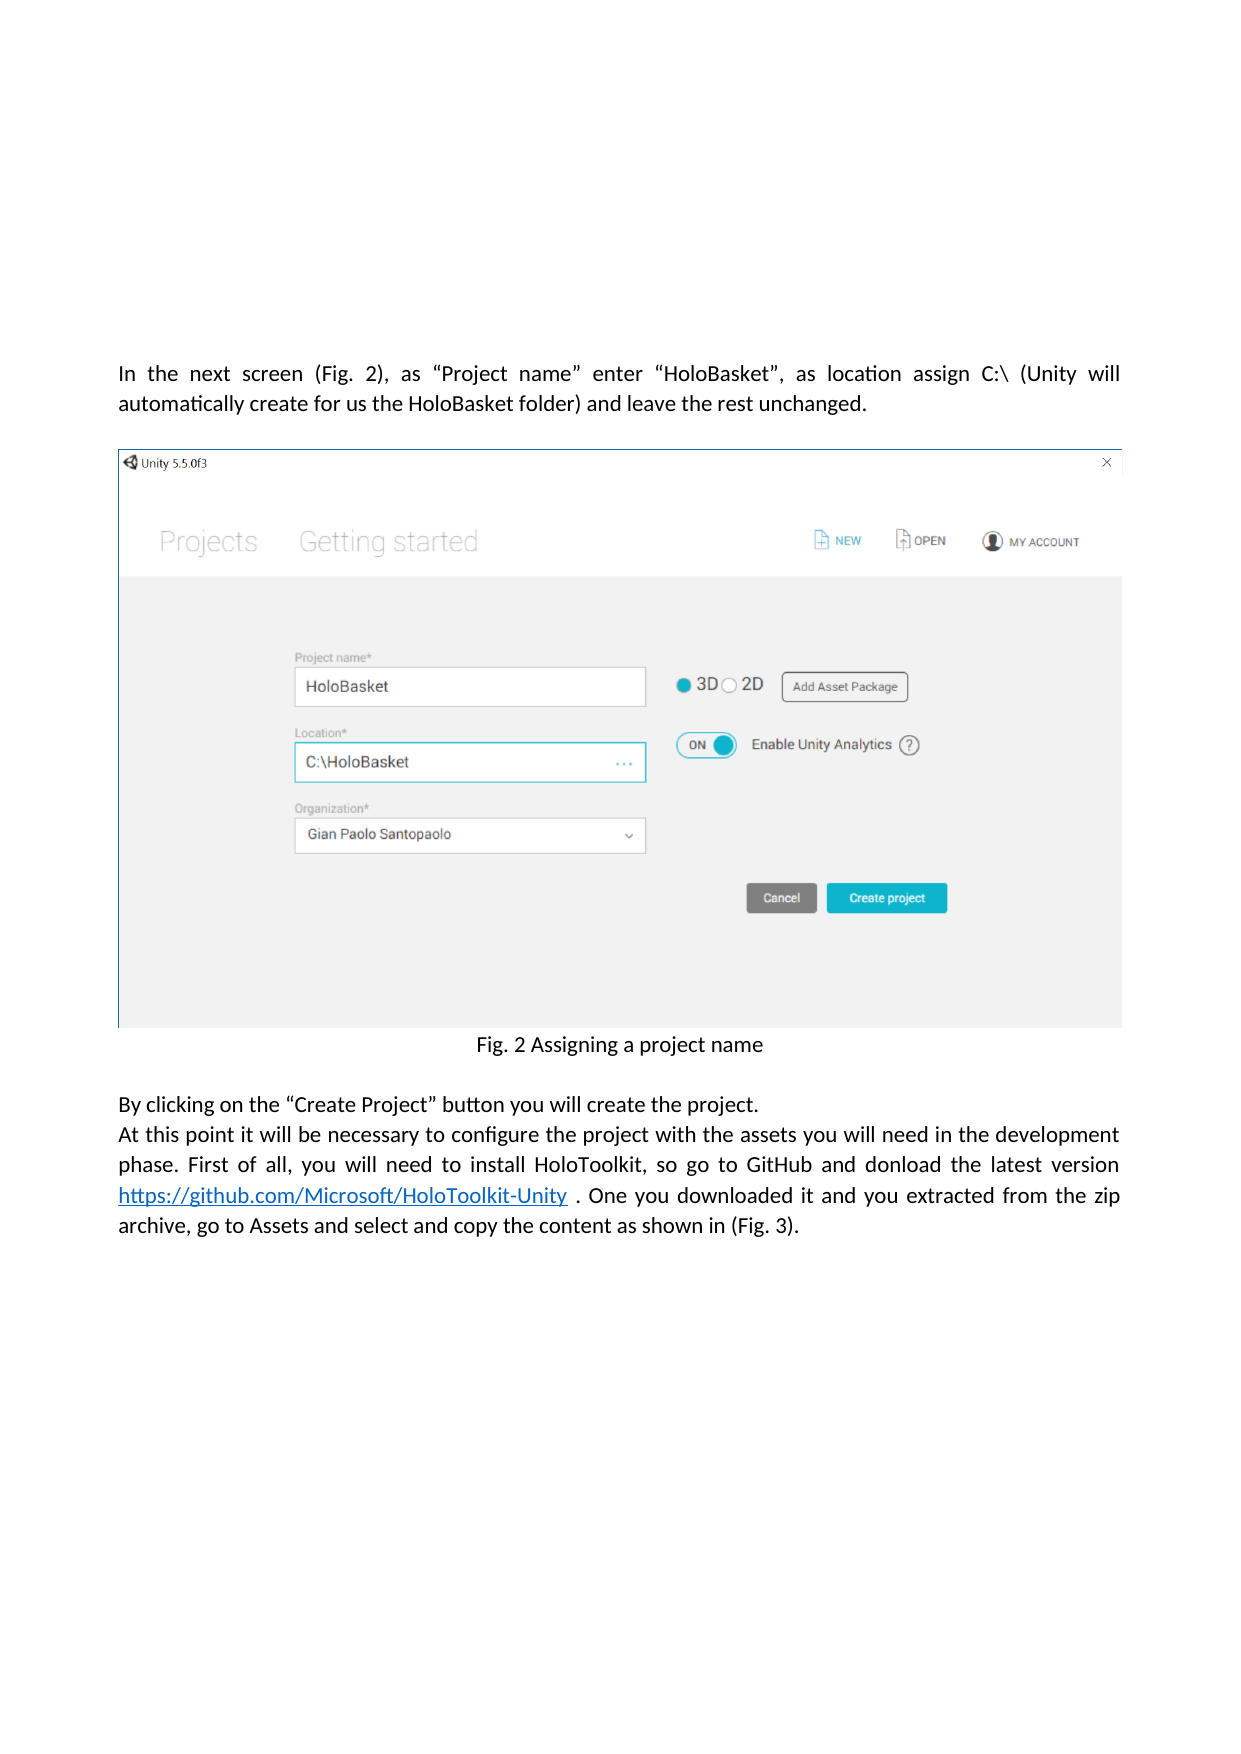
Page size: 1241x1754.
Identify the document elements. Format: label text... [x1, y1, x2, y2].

picture [118, 449, 1123, 1028]
text Fig. 2 Assigning a project name [118, 1030, 1122, 1058]
text By clicking on the “Create Project” button you will create the project. [118, 1090, 1122, 1118]
text In the next screen (Fig. 2), as “Project name” enter “HoloBasket”, as location assign C:\ (Unity will automatically create for us the HoloBasket folder) and leave the rest unchanged. [118, 359, 1122, 417]
text At this point it will be necessary to configure the project with the assets you will need in the development phase. First of all, you will need to install HoloToolkit, so go to GitHub and donload the latest version https://github.com/Microsoft/HoloToolkit-Unity . One you downloaded it and you extracted from the zip archive, go to Assets and select and copy the content as shown in (Fig. 3). [118, 1120, 1122, 1239]
